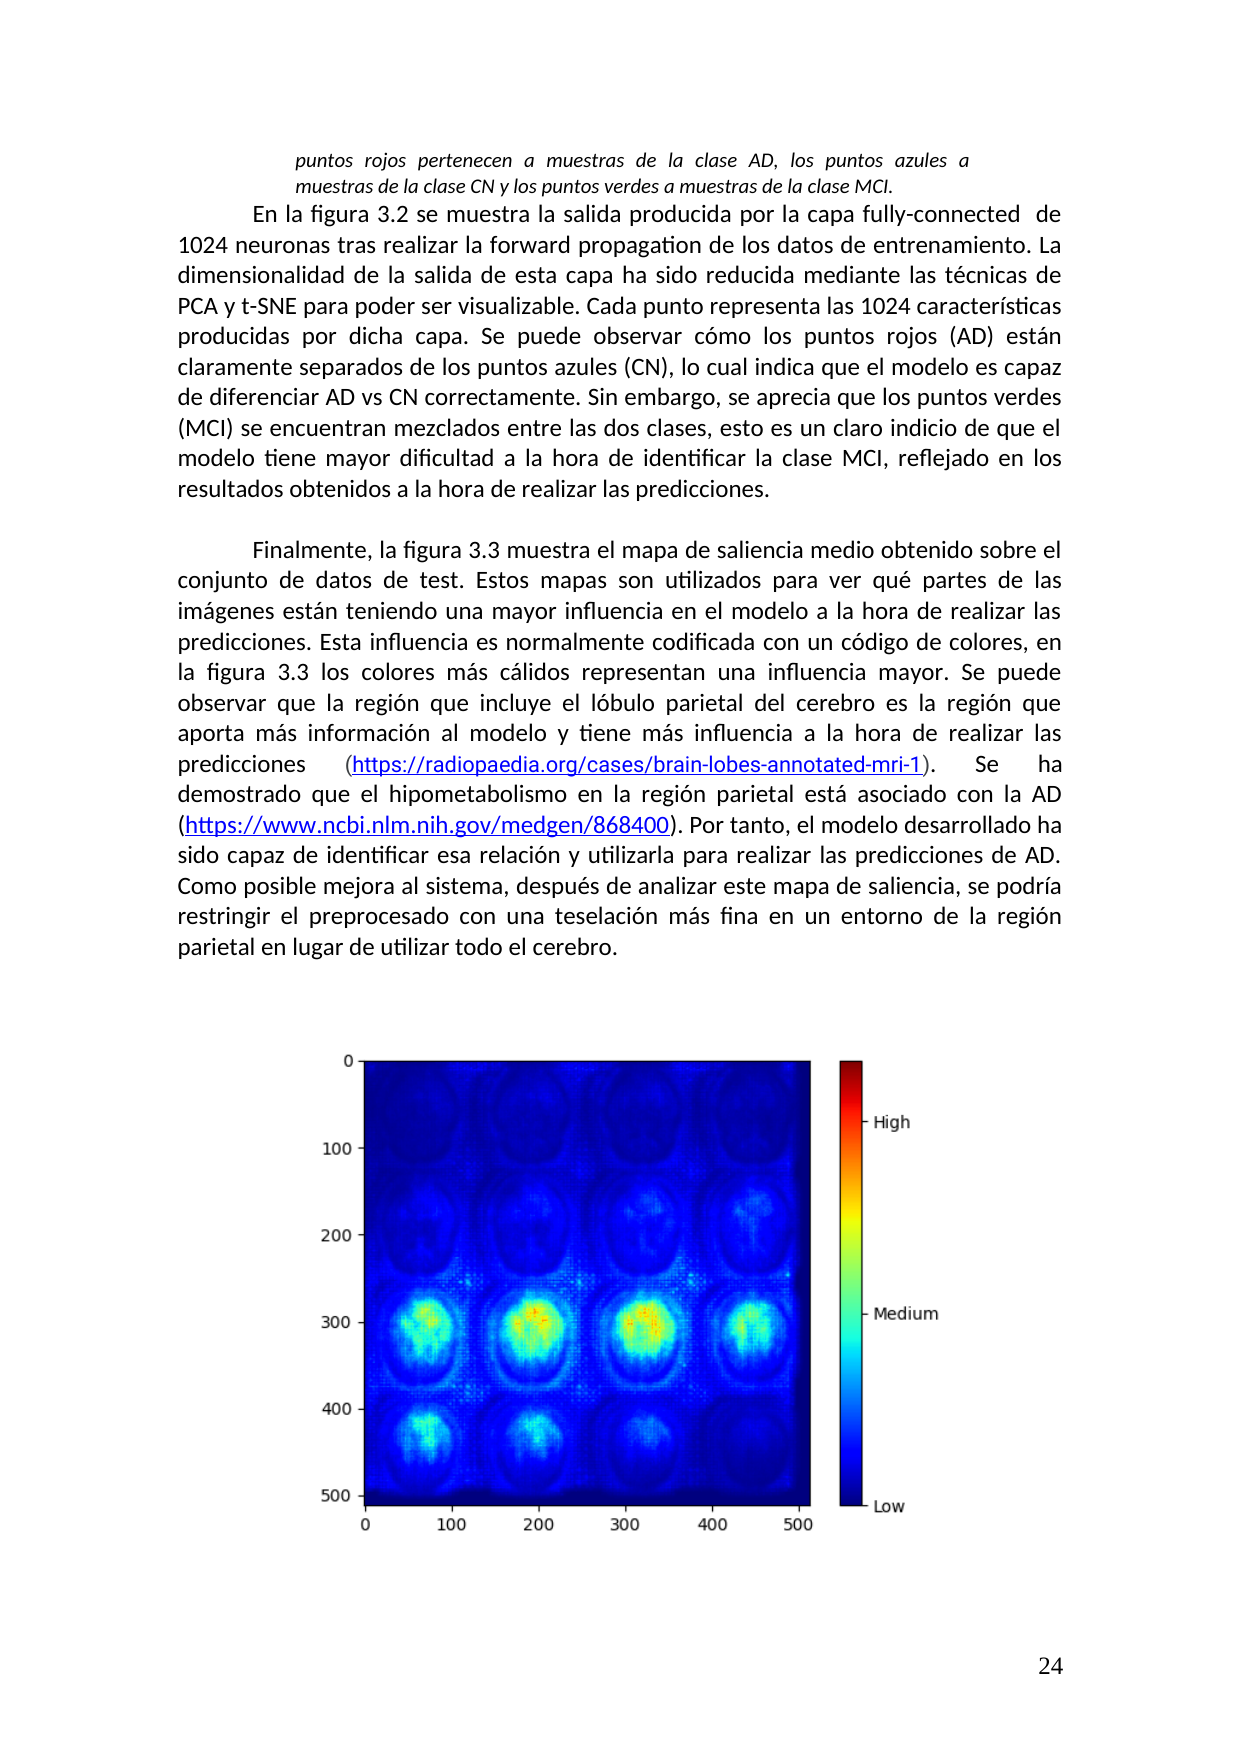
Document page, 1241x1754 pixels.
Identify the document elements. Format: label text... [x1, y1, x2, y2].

text En la figura 3.2 se muestra la salida producida por la capa fully-connected de 1024 neuronas tras realizar la forward propagation de los datos de entrenamiento. La dimensionalidad de la salida de esta capa ha sido reducida mediante las técnicas de PCA y t-SNE para poder ser visualizable. Cada punto representa las 1024 características producidas por dicha capa. Se puede observar cómo los puntos rojos (AD) están claramente separados de los puntos azules (CN), lo cual indica que el modelo es capaz de diferenciar AD vs CN correctamente. Sin embargo, se aprecia que los puntos verdes (MCI) se encuentran mezclados entre las dos clases, esto es un claro indicio de que el modelo tiene mayor dificultad a la hora de identificar la clase MCI, reflejado en los resultados obtenidos a la hora de realizar las predicciones. [177, 198, 1063, 504]
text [295, 148, 973, 198]
picture [235, 992, 1005, 1569]
text Finalmente, la figura 3.3 muestra el mapa de saliencia medio obtenido sobre el conjunto de datos de test. Estos mapas son utilizados para ver qué partes de las imágenes están teniendo una mayor influencia en el modelo a la hora de realizar las predicciones. Esta influencia es normalmente codificada con un código de colores, en la figura 3.3 los colores más cálidos representan una influencia mayor. Se puede observar que la región que incluye el lóbulo parietal del cerebro es la región que aporta más información al modelo y tiene más influencia a la hora de realizar las predicciones (https://radiopaedia.org/cases/brain-lobes-annotated-mri-1). Se ha demostrado que el hipometabolismo en la región parietal está asociado con la AD (https://www.ncbi.nlm.nih.gov/medgen/868400). Por tanto, el modelo desarrollado ha sido capaz de identificar esa relación y utilizarla para realizar las predicciones de AD. Como posible mejora al sistema, después de analizar este mapa de saliencia, se podría restringir el preprocesado con una teselación más fina en un entorno de la región parietal en lugar de utilizar todo el cerebro. [177, 534, 1063, 900]
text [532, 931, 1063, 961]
